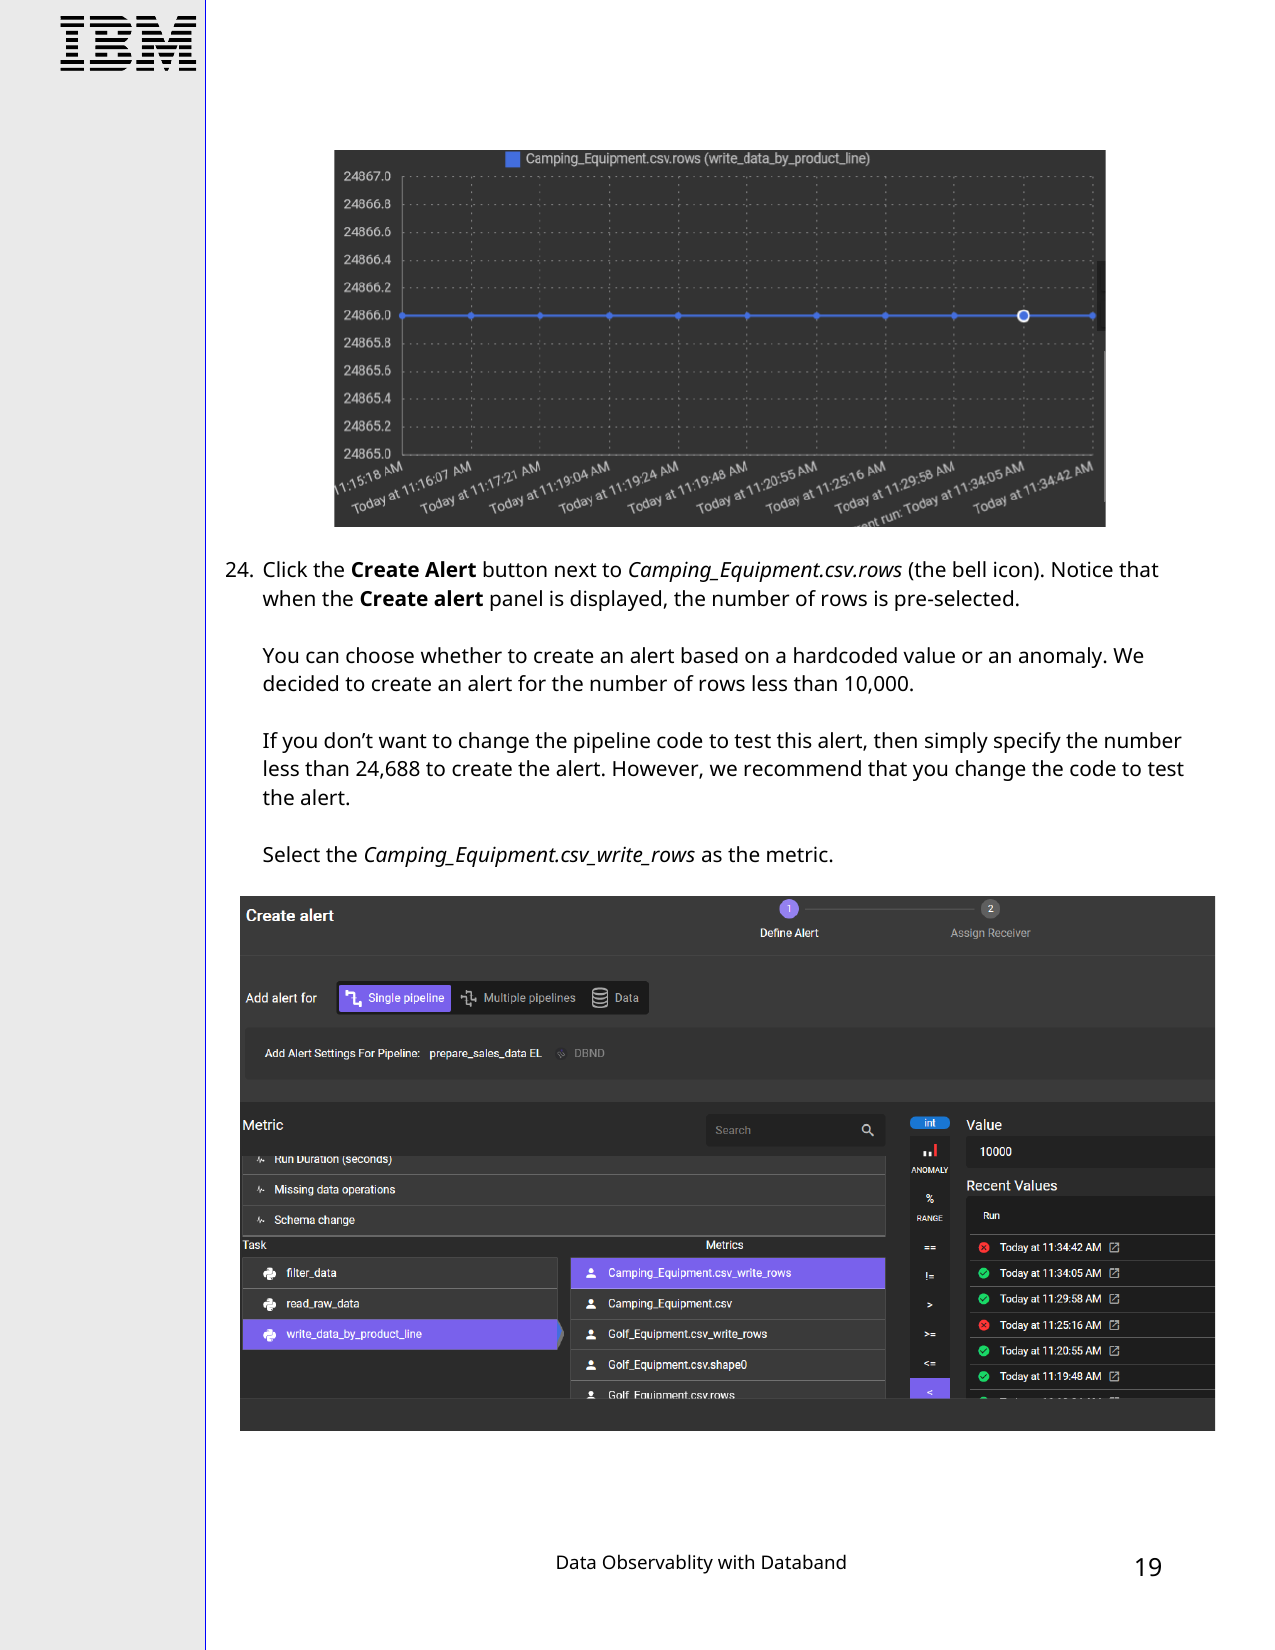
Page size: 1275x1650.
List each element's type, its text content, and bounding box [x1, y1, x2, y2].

picture [334, 150, 1106, 527]
text If you don’t want to change the pipeline code to test this alert, then simply specify the number less than 24,688 to create the alert. However, we recommend that you change the code to test the alert. [262, 726, 1200, 811]
text Select the Camping_Equipment.csv_write_rows as the metric. [262, 840, 1200, 868]
picture [240, 896, 1216, 1431]
list Click the Create Alert button next to Camping_Equipment.csv.rows (the bell icon). Notice that when the Create alert panel is displayed, the number of rows is pre-selected. [225, 555, 1200, 612]
text You can choose whether to create an alert based on a hardcoded value or an anomaly. We decided to create an alert for the number of rows less than 10,000. [262, 641, 1200, 698]
picture [60, 16, 197, 71]
